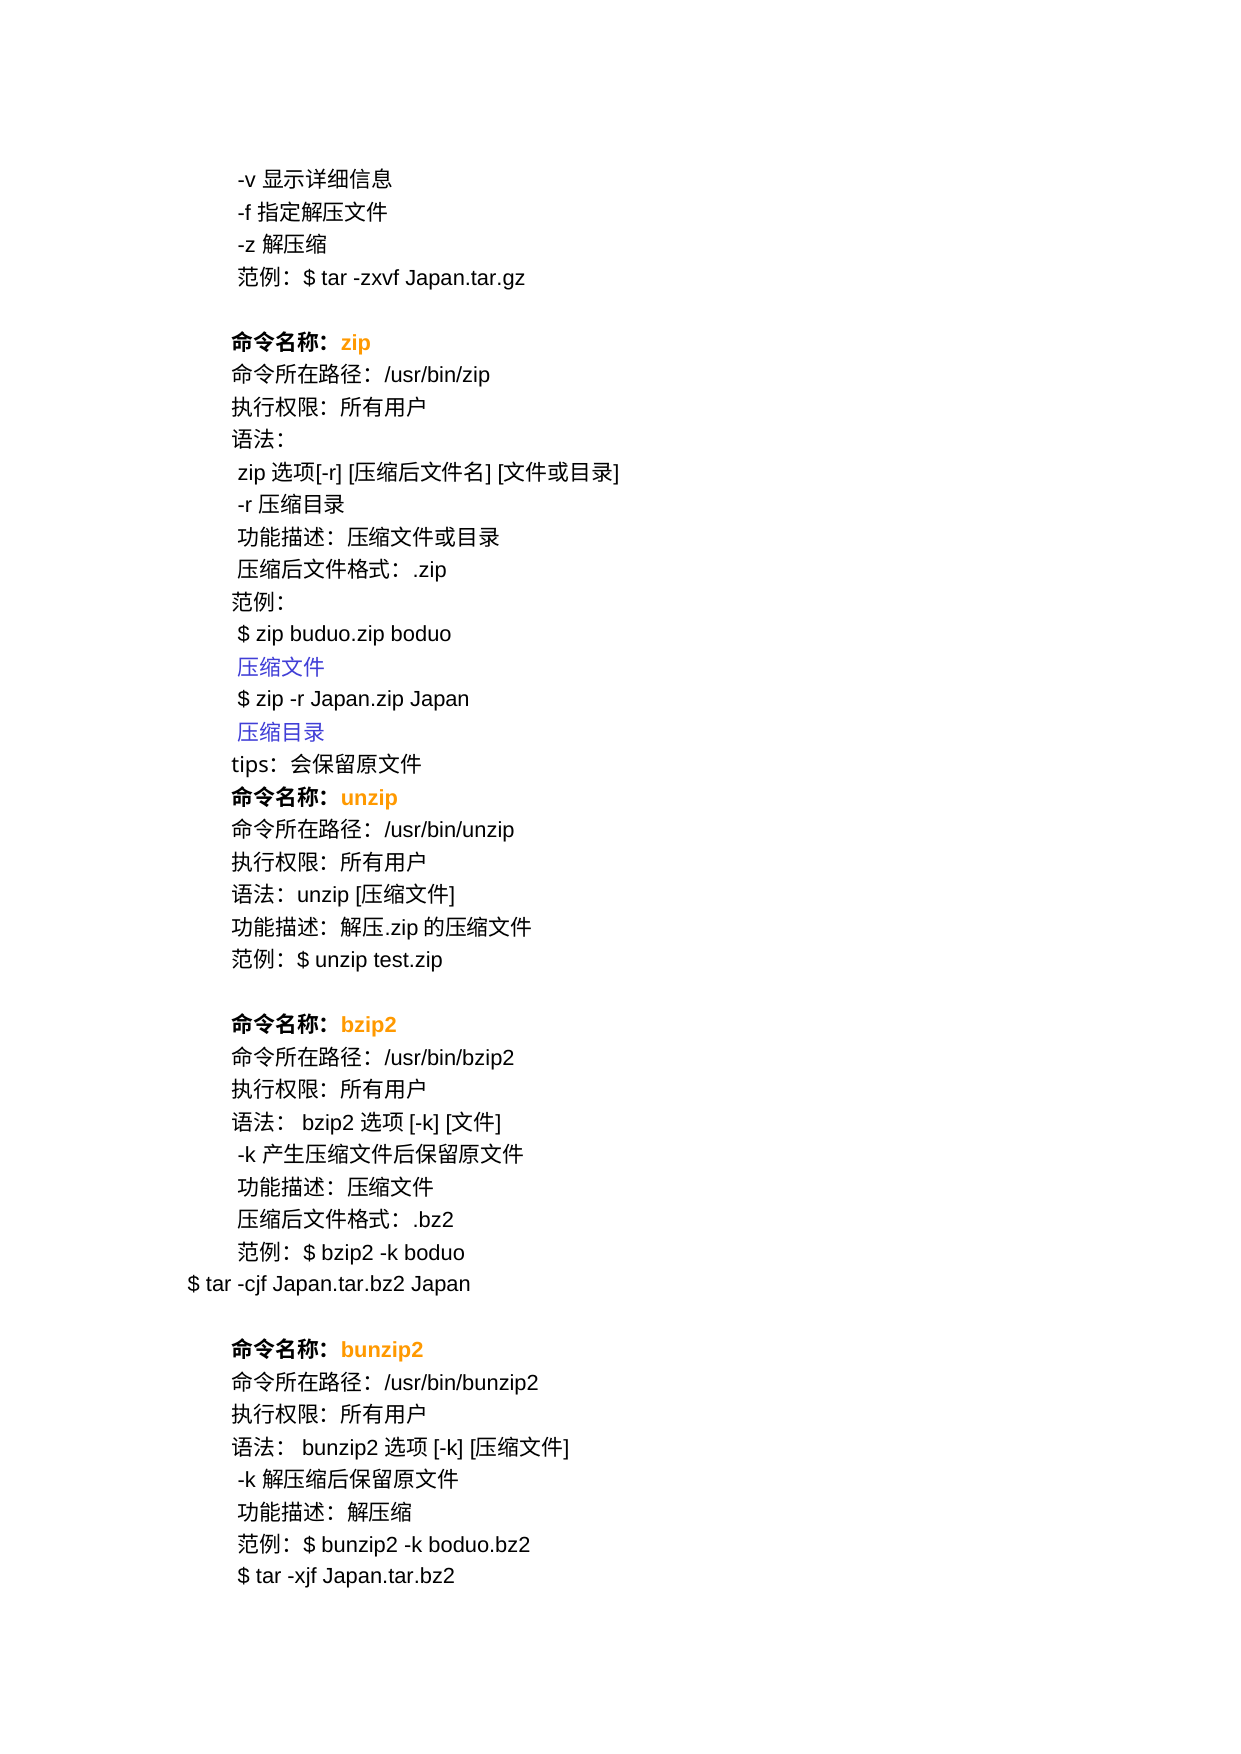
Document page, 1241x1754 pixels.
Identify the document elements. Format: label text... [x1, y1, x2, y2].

text 执行权限：所有用户 [231, 1397, 1053, 1429]
text zip 选项[-r] [压缩后文件名] [文件或目录] [237, 454, 1053, 487]
text 范例：$ bunzip2 -k boduo.bz2 [237, 1527, 1053, 1559]
text 命令所在路径：/usr/bin/bzip2 [231, 1039, 1053, 1072]
text -z 解压缩 [237, 227, 1053, 259]
text 范例：$ tar -zxvf Japan.tar.gz [237, 259, 1053, 292]
text 语法： [231, 422, 1053, 454]
text -k 解压缩后保留原文件 [237, 1462, 1053, 1494]
text -v 显示详细信息 [237, 162, 1053, 194]
text 命令所在路径：/usr/bin/zip [231, 357, 1053, 389]
text 语法：unzip [压缩文件] [231, 877, 1053, 909]
text 功能描述：解压.zip的压缩文件 [231, 909, 1053, 942]
text 压缩目录 [237, 714, 1053, 747]
text 命令名称：zip [231, 324, 1053, 357]
text 命令名称：bzip2 [231, 1007, 1053, 1039]
text 语法： bzip2 选项 [-k] [文件] [231, 1104, 1053, 1137]
text 功能描述：压缩文件或目录 [237, 519, 1053, 552]
text 范例：$ bzip2 -k boduo [237, 1234, 1053, 1267]
text 执行权限：所有用户 [231, 389, 1053, 422]
text 命令所在路径：/usr/bin/unzip [231, 812, 1053, 844]
text -f 指定解压文件 [237, 194, 1053, 227]
text 功能描述：解压缩 [237, 1494, 1053, 1527]
text 执行权限：所有用户 [231, 1072, 1053, 1104]
text 压缩后文件格式：.zip [237, 552, 1053, 584]
text tips：会保留原文件 [231, 747, 1053, 779]
text $ tar -xjf Japan.tar.bz2 [237, 1559, 1053, 1592]
text 语法： bunzip2 选项 [-k] [压缩文件] [231, 1429, 1053, 1462]
text 命令所在路径：/usr/bin/bunzip2 [231, 1364, 1053, 1397]
text 压缩后文件格式：.bz2 [237, 1202, 1053, 1234]
text -r 压缩目录 [237, 487, 1053, 519]
text 执行权限：所有用户 [231, 844, 1053, 877]
text $ zip -r Japan.zip Japan [237, 682, 1053, 714]
text 命令名称：unzip [231, 779, 1053, 812]
text 命令名称：bunzip2 [231, 1332, 1053, 1364]
text 压缩文件 [237, 649, 1053, 682]
text 功能描述：压缩文件 [237, 1169, 1053, 1202]
text 范例：$ unzip test.zip [231, 942, 1053, 974]
text $ zip buduo.zip boduo [237, 617, 1053, 649]
text -k 产生压缩文件后保留原文件 [237, 1137, 1053, 1169]
text $ tar -cjf Japan.tar.bz2 Japan [187, 1267, 1053, 1299]
text 范例： [231, 584, 1053, 617]
